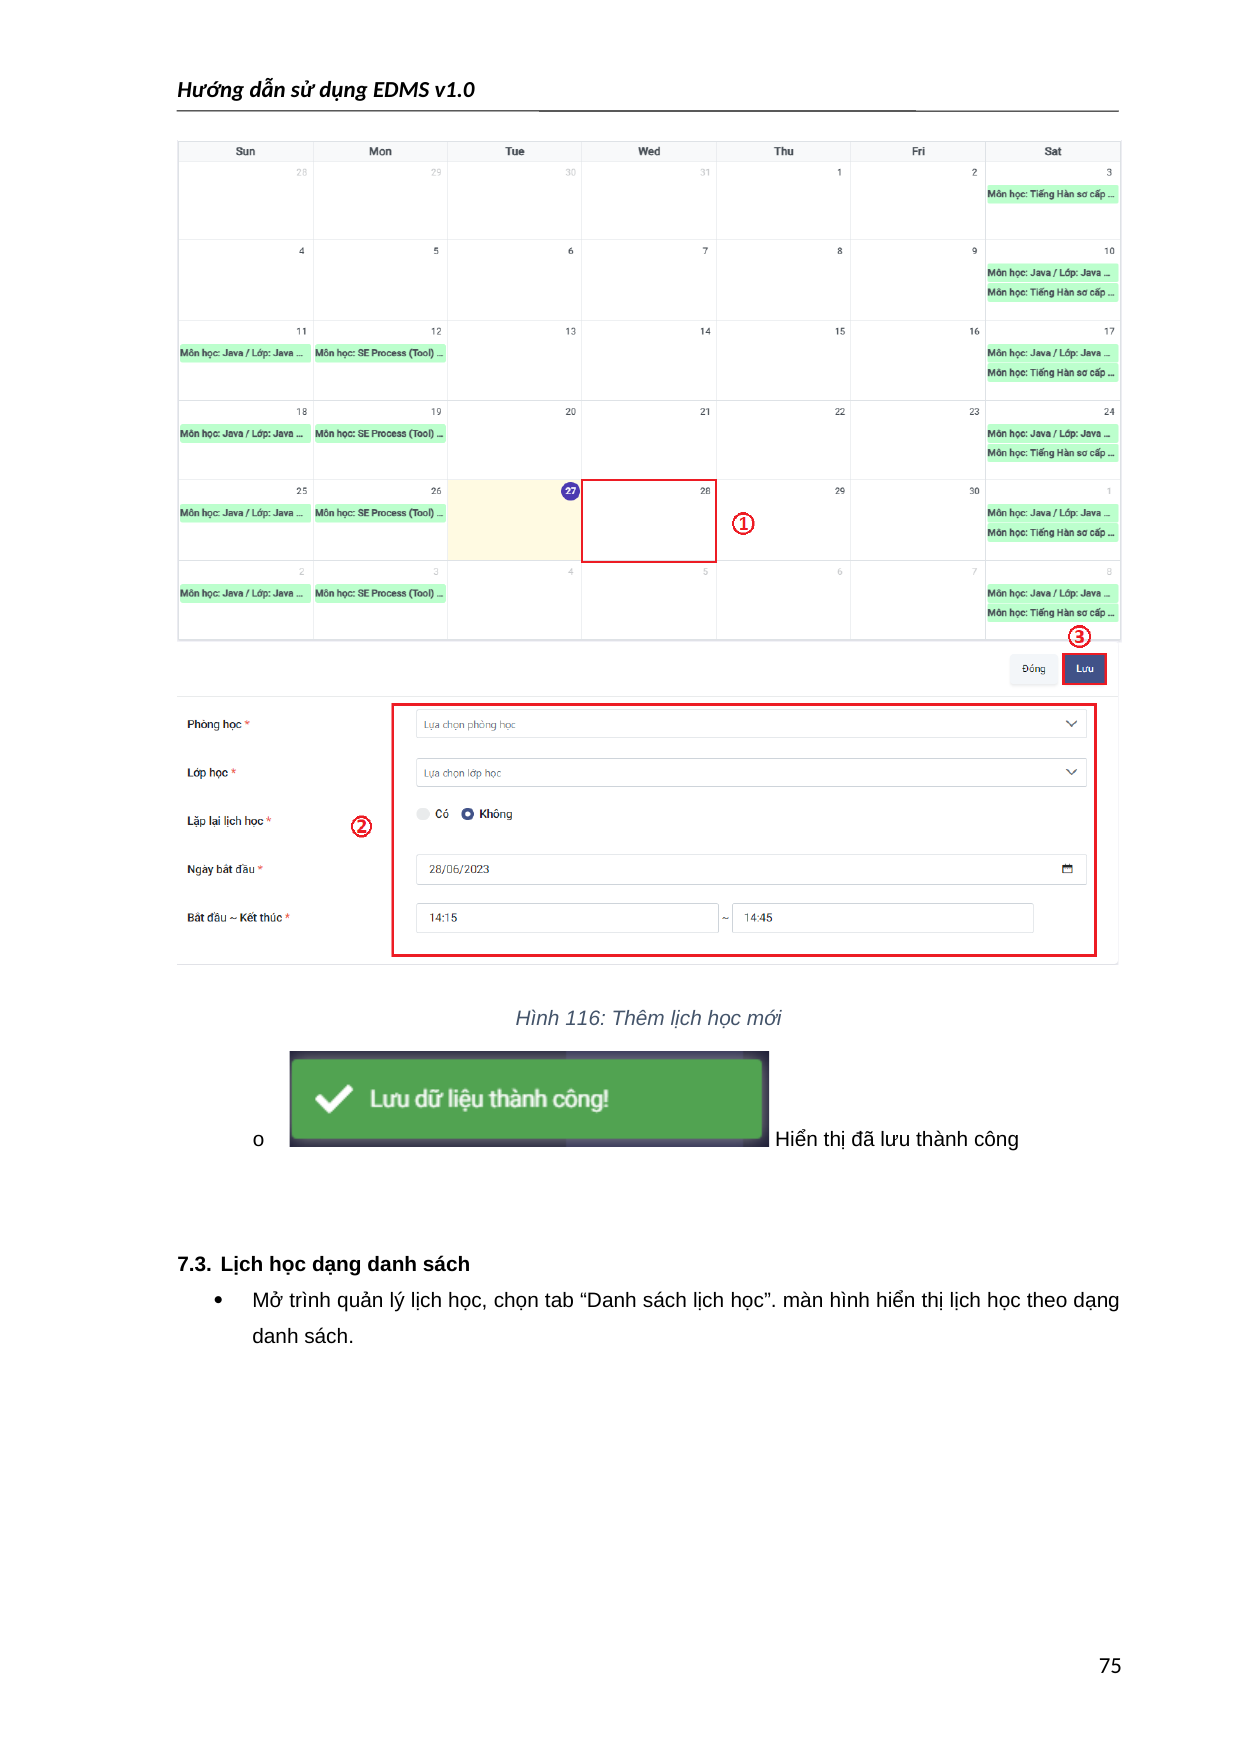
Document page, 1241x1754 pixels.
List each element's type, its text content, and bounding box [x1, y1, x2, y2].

list Mở trình quản lý lịch học, chọn tab “Danh sách lịch học”. màn hình hiển thị lịch học theo dạng danh sách. [214, 1287, 1122, 1347]
picture [289, 1051, 770, 1147]
text Hình 7.2.3 : Thêm lịch học mới [177, 1006, 1122, 1030]
list Lịch học dạng danh sách [177, 1251, 1122, 1275]
picture [177, 140, 1122, 968]
